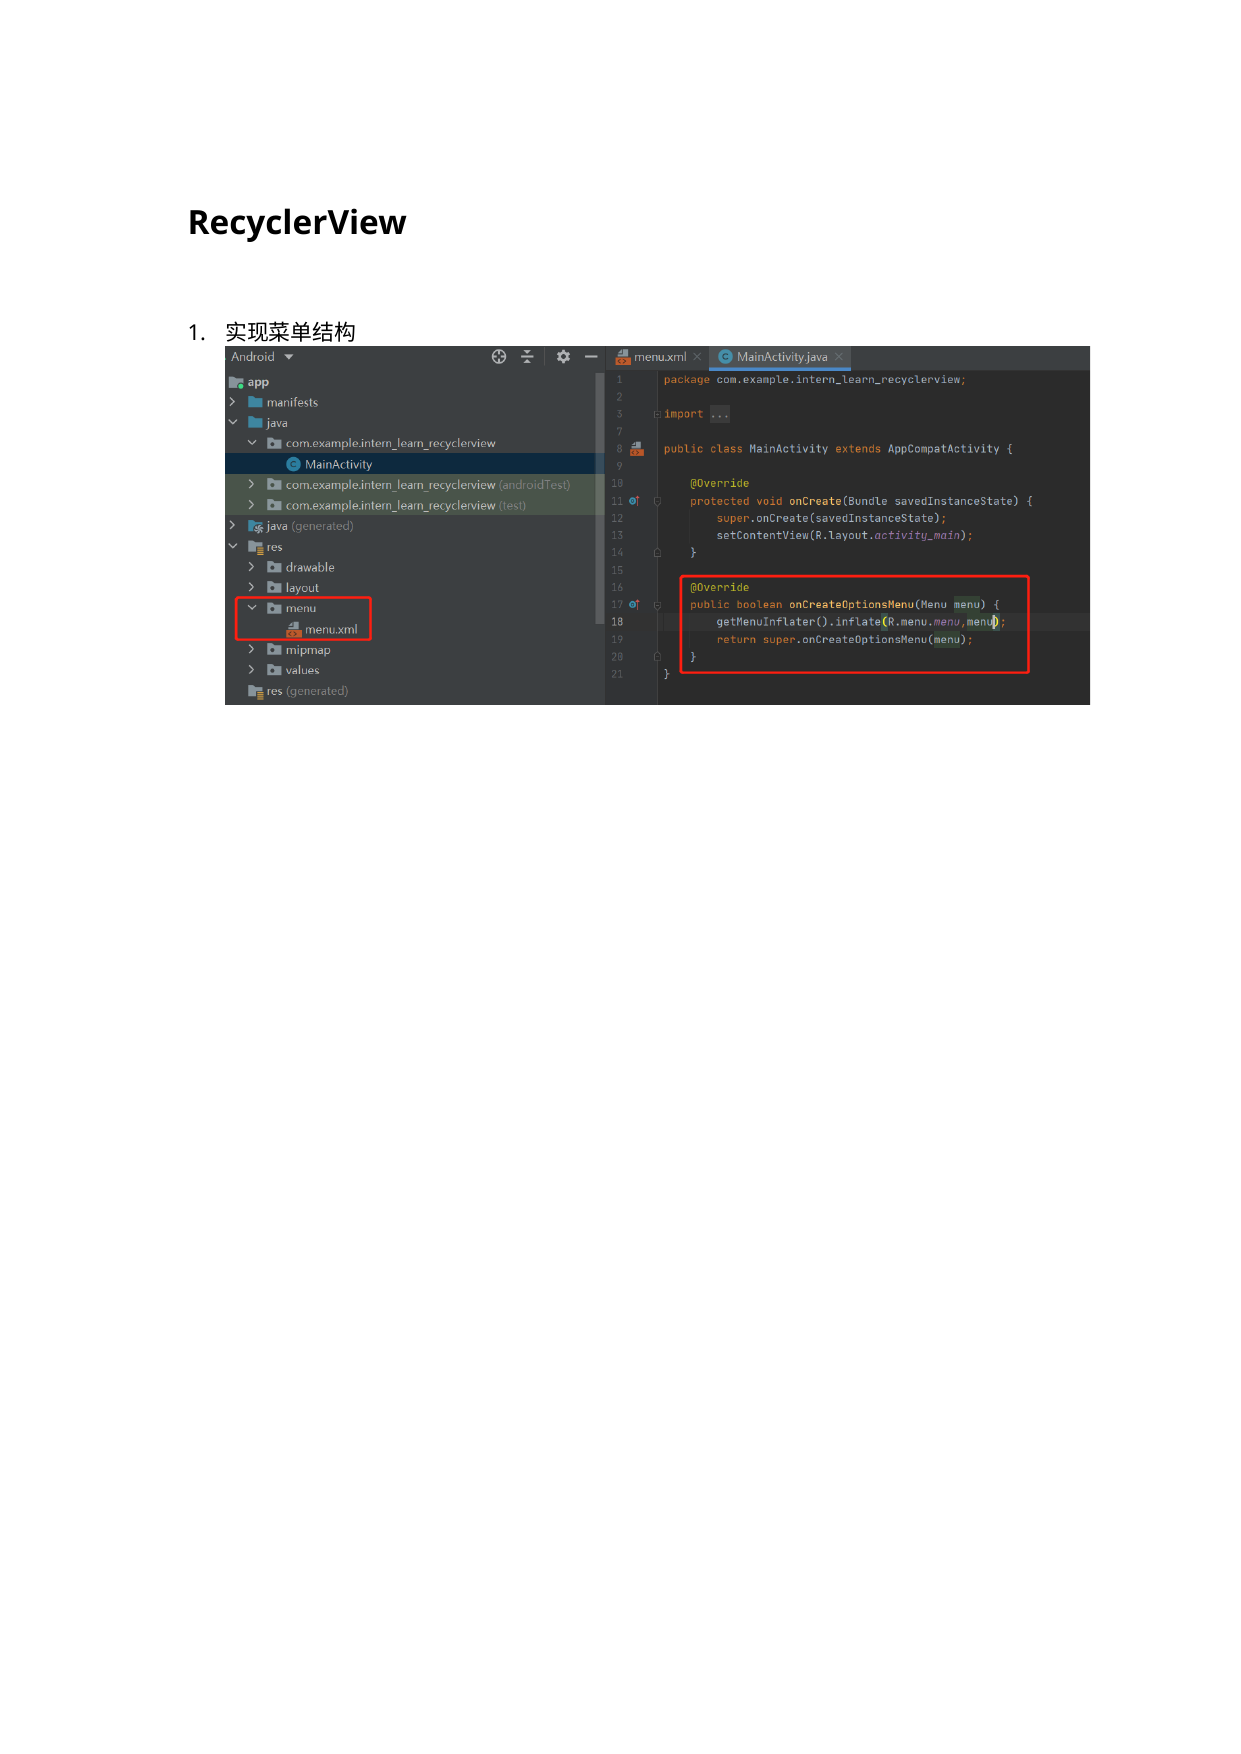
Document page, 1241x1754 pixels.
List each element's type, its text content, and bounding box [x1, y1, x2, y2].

subtitle RecyclerView [187, 189, 1053, 254]
picture [225, 346, 1091, 705]
list 实现菜单结构 [187, 314, 1053, 347]
